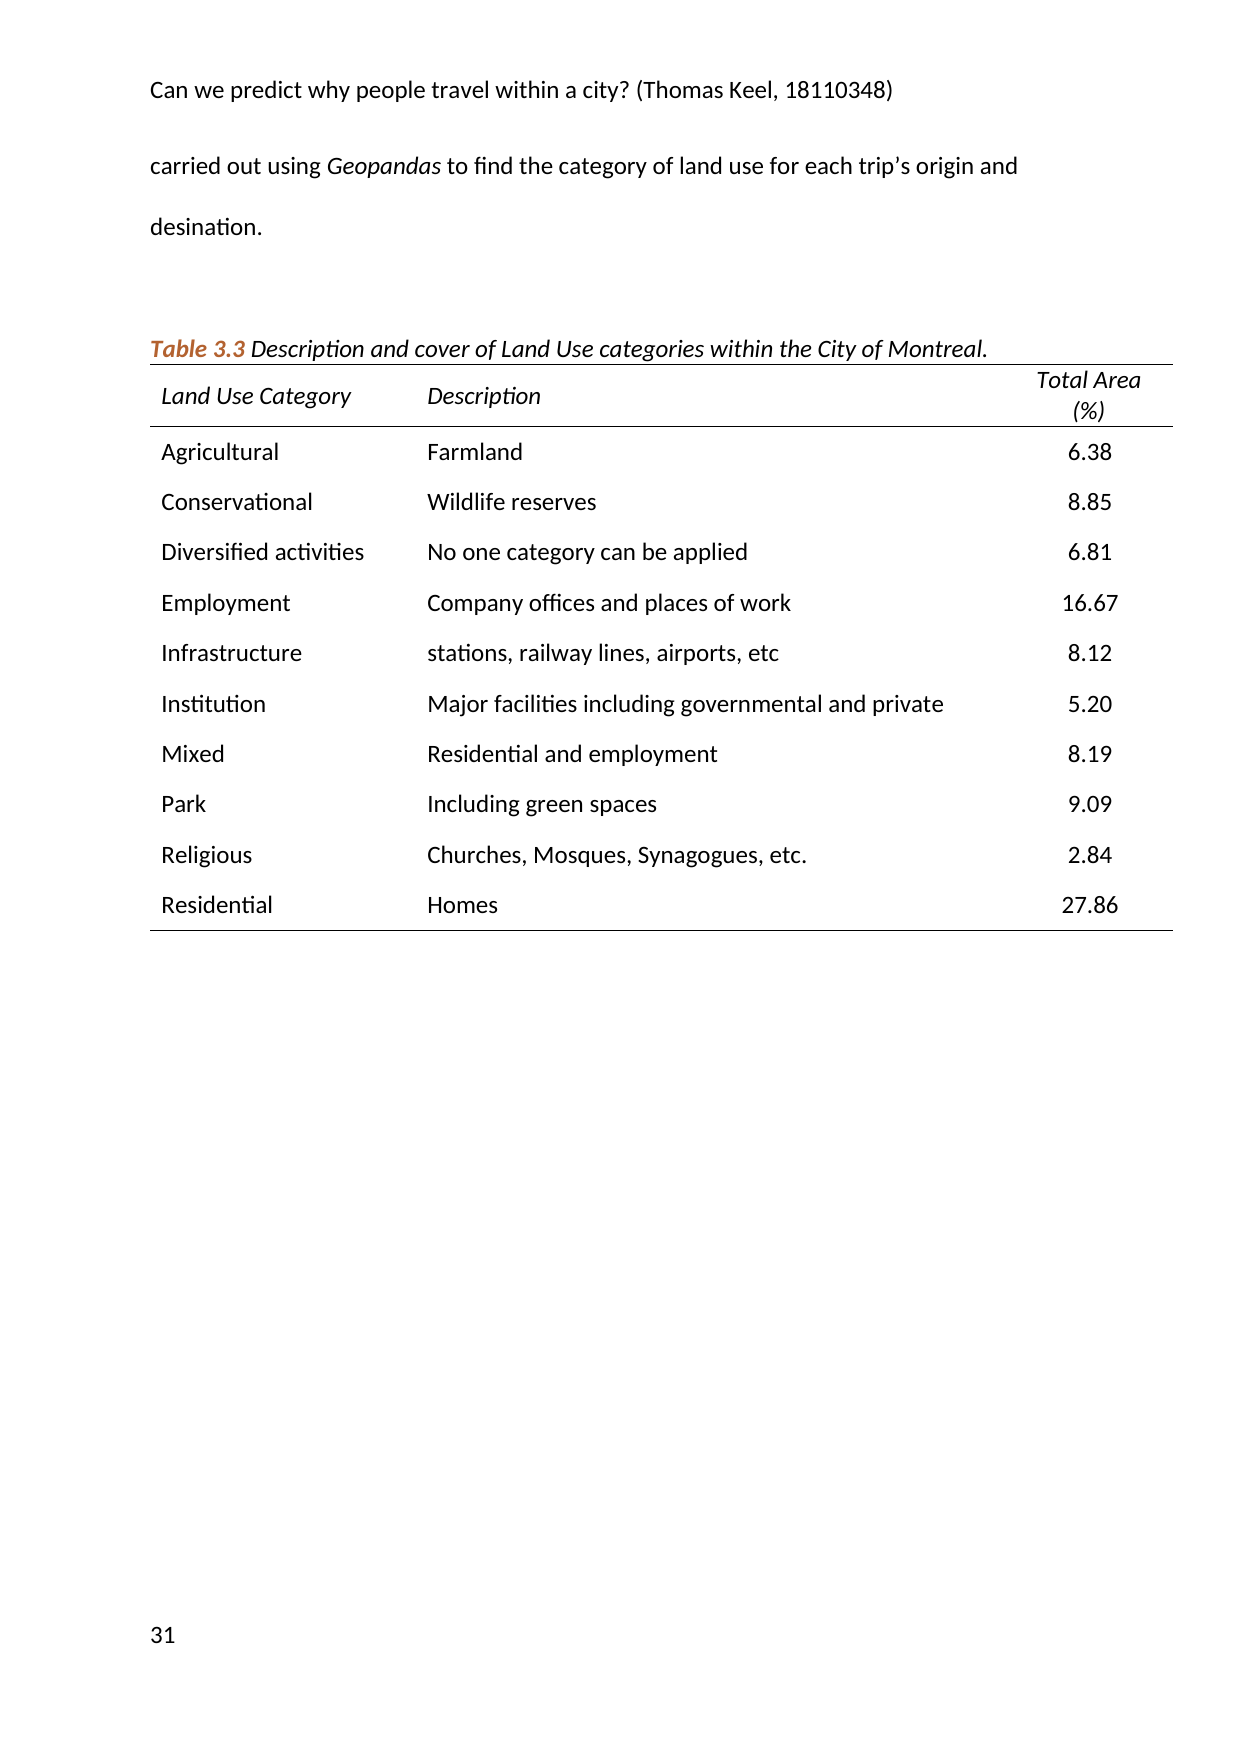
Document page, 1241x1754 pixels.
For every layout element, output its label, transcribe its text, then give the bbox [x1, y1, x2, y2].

table_cell Mixed [150, 728, 416, 779]
table_cell No one category can be applied [416, 527, 1006, 577]
table_cell Including green spaces [416, 779, 1006, 829]
table_cell Farmland [416, 427, 1006, 476]
table_header Land Use Category [150, 365, 416, 426]
table_cell Park [150, 779, 416, 829]
table_cell 16.67 [1006, 577, 1173, 627]
text Table 3.3 Description and cover of Land Use categories within the City of Montreal. [150, 333, 1090, 364]
table_cell 27.86 [1006, 880, 1173, 930]
table_cell 8.85 [1006, 476, 1173, 527]
table_cell Homes [416, 880, 1006, 930]
table_cell 5.20 [1006, 678, 1173, 728]
table_cell 2.84 [1006, 829, 1173, 879]
table_header Description [416, 365, 1006, 426]
table_cell Conservational [150, 476, 416, 527]
table_cell Infrastructure [150, 628, 416, 678]
table_cell 6.38 [1006, 427, 1173, 476]
table_cell Company offices and places of work [416, 577, 1006, 627]
table_cell Major facilities including governmental and private [416, 678, 1006, 728]
table_cell Churches, Mosques, Synagogues, etc. [416, 829, 1006, 879]
table_cell 6.81 [1006, 527, 1173, 577]
table_cell Employment [150, 577, 416, 627]
table_cell Agricultural [150, 427, 416, 476]
table_cell 8.12 [1006, 628, 1173, 678]
table_cell Residential [150, 880, 416, 930]
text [150, 150, 1090, 242]
table_cell 8.19 [1006, 728, 1173, 779]
table_cell Diversified activities [150, 527, 416, 577]
table_cell Institution [150, 678, 416, 728]
table_cell Wildlife reserves [416, 476, 1006, 527]
table_cell 9.09 [1006, 779, 1173, 829]
table_cell stations, railway lines, airports, etc [416, 628, 1006, 678]
table_header Total Area (%) [1006, 365, 1173, 426]
table_cell Residential and employment [416, 728, 1006, 779]
table_cell Religious [150, 829, 416, 879]
